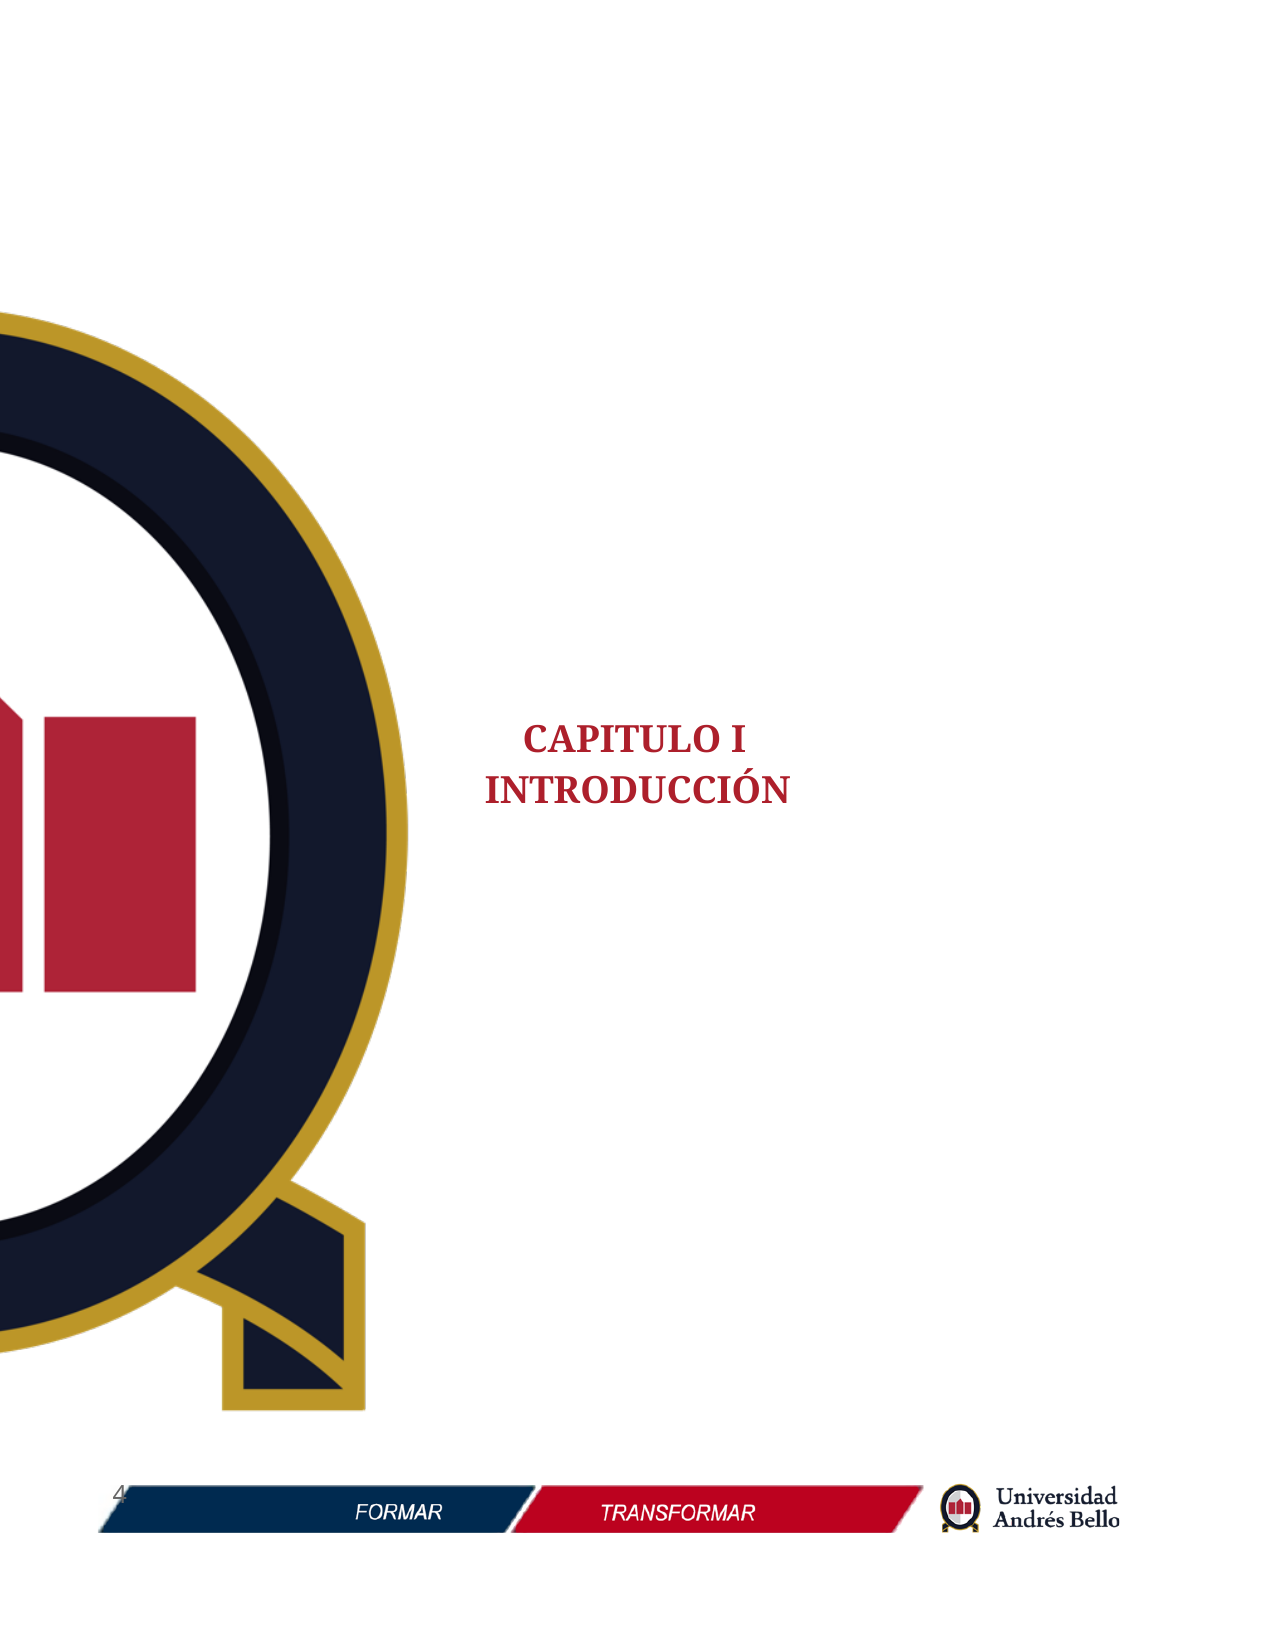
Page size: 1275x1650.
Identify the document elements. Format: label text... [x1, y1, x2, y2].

picture [97, 1483, 1120, 1533]
picture [0, 299, 422, 1423]
subtitle CAPITULO I INTRODUCCIÓN [112, 712, 1162, 814]
